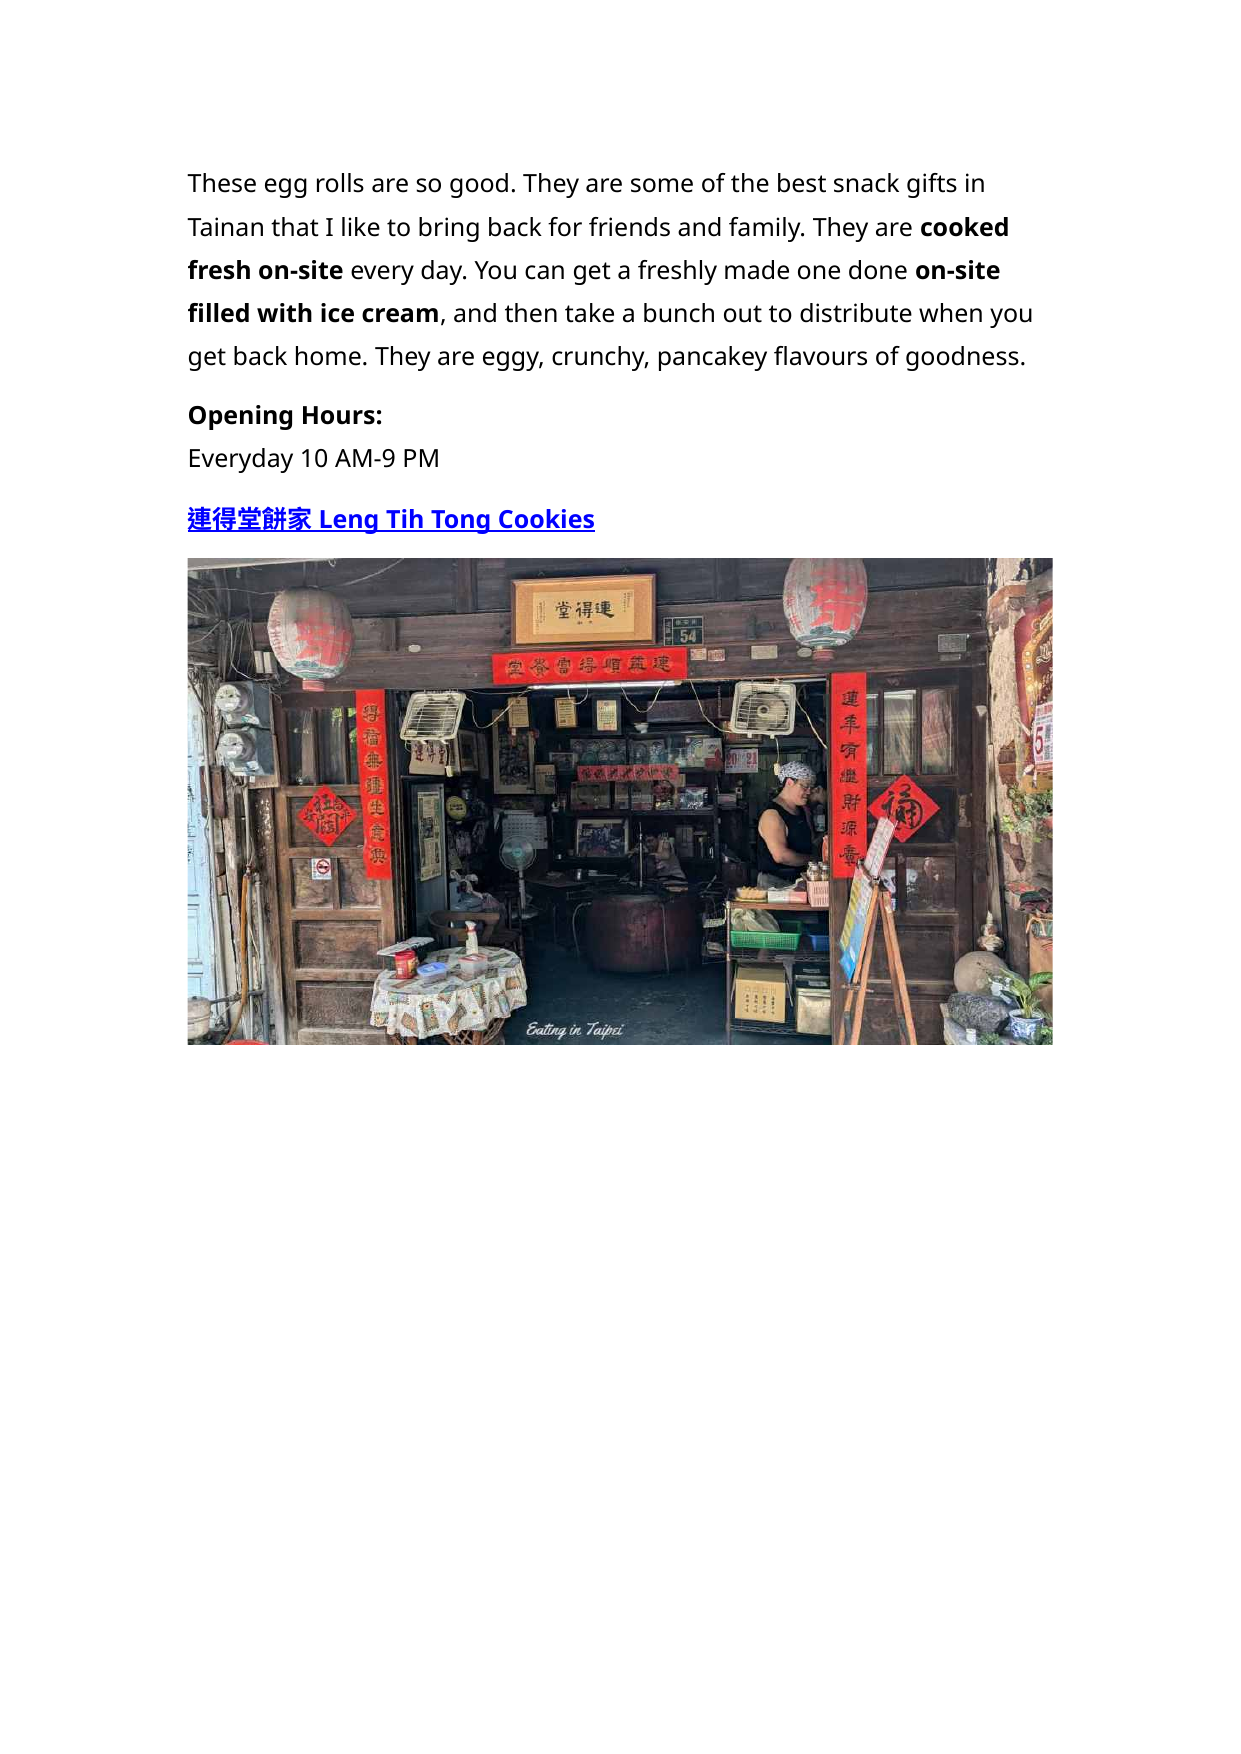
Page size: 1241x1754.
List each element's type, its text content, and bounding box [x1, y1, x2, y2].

text Opening Hours: Everyday 10 AM-9 PM [187, 396, 1053, 477]
text 連得堂餅家 Leng Tih Tong Cookies [187, 499, 1053, 536]
picture [187, 558, 1053, 1045]
text These egg rolls are so good. They are some of the best snack gifts in Tainan that I like to bring back for friends and family. They are cooked fresh on-site every day. You can get a freshly made one done on-site filled with ice cream, and then take a bunch out to distribute when you get back home. They are eggy, crunchy, pancakey flavours of goodness. [187, 164, 1053, 374]
